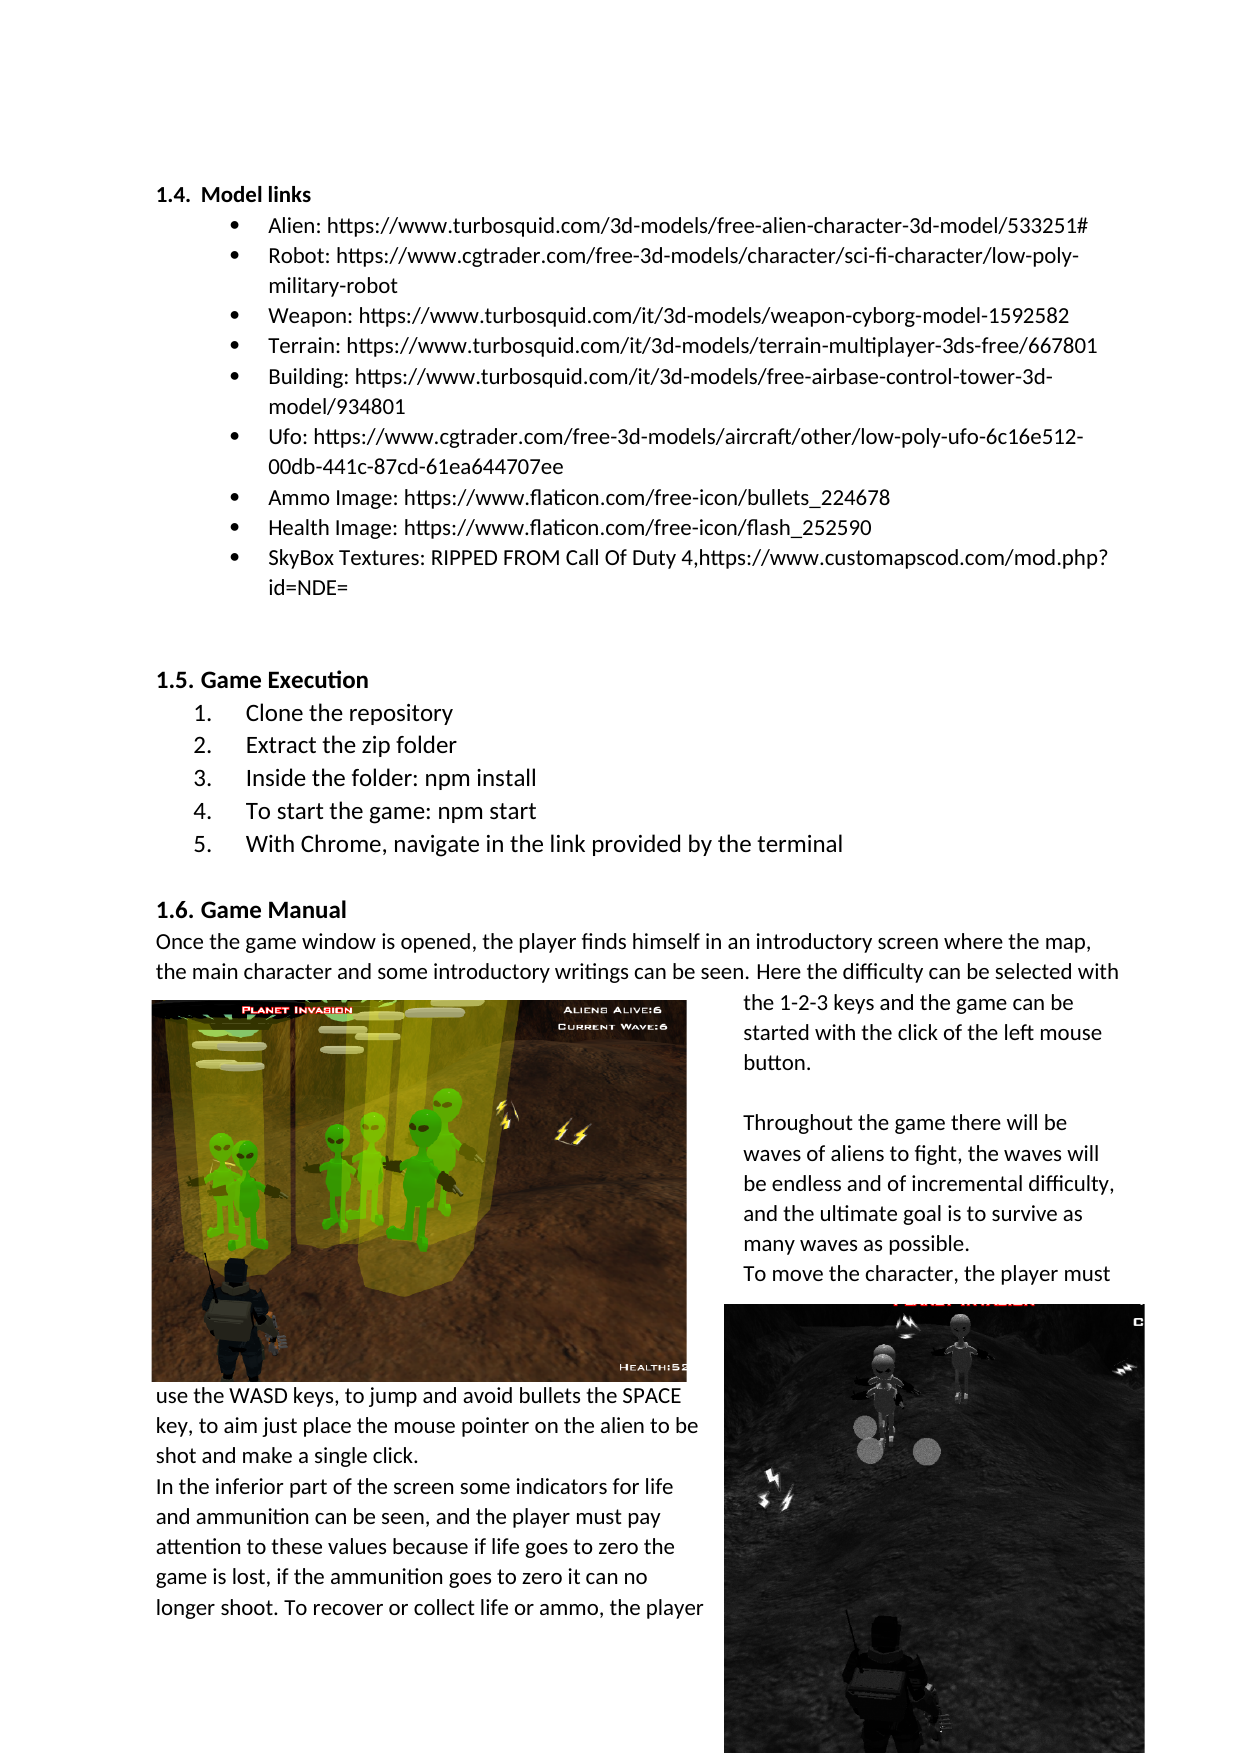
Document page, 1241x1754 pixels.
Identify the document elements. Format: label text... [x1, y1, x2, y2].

list Inside the folder: npm install [193, 763, 1122, 793]
list To start the game: npm start [193, 796, 1122, 826]
list Model links [156, 181, 1122, 208]
list Throughout the game there will be waves of aliens to fight, the waves will be endless and of incremental difficulty, and the ultimate goal is to survive as many waves as possible. [687, 1108, 1122, 1257]
list Ammo Image: https://www.flaticon.com/free-icon/bullets_224678 [231, 483, 1122, 511]
picture [722, 1304, 1145, 1751]
list Alien: https://www.turbosquid.com/3d-models/free-alien-character-3d-model/533251# [231, 211, 1122, 239]
list Once the game window is opened, the player finds himself in an introductory screen where the map, the main character and some introductory writings can be seen. Here the difficulty can be selected with the 1-2-3 keys and the game can be started with the click of the left mouse button. [156, 927, 1122, 1076]
list Extract the zip folder [193, 730, 1122, 760]
list Terrain: https://www.turbosquid.com/it/3d-models/terrain-multiplayer-3ds-free/667801 [231, 332, 1122, 359]
list To move the character, the player must use the WASD keys, to jump and avoid bullets the SPACE key, to aim just place the mouse pointer on the alien to be shot and make a single click. [156, 1259, 1122, 1470]
list Game Execution [156, 664, 1122, 694]
list Health Image: https://www.flaticon.com/free-icon/flash_252590 [231, 513, 1122, 541]
list Weapon: https://www.turbosquid.com/it/3d-models/weapon-cyborg-model-1592582 [231, 301, 1122, 329]
list SkyBox Textures: RIPPED FROM Call Of Duty 4,https://www.customapscod.com/mod.php?id=NDE= [231, 543, 1122, 601]
list Clone the repository [193, 697, 1122, 727]
list Game Manual [156, 894, 1122, 925]
list Building: https://www.turbosquid.com/it/3d-models/free-airbase-control-tower-3d-model/934801 [231, 362, 1122, 420]
list Ufo: https://www.cgtrader.com/free-3d-models/aircraft/other/low-poly-ufo-6c16e512-00db-441c-87cd-61ea644707ee [231, 422, 1122, 480]
list With Chrome, navigate in the link provided by the terminal [193, 828, 1122, 859]
picture [151, 1000, 687, 1382]
list Robot: https://www.cgtrader.com/free-3d-models/character/sci-fi-character/low-poly-military-robot [231, 241, 1122, 299]
